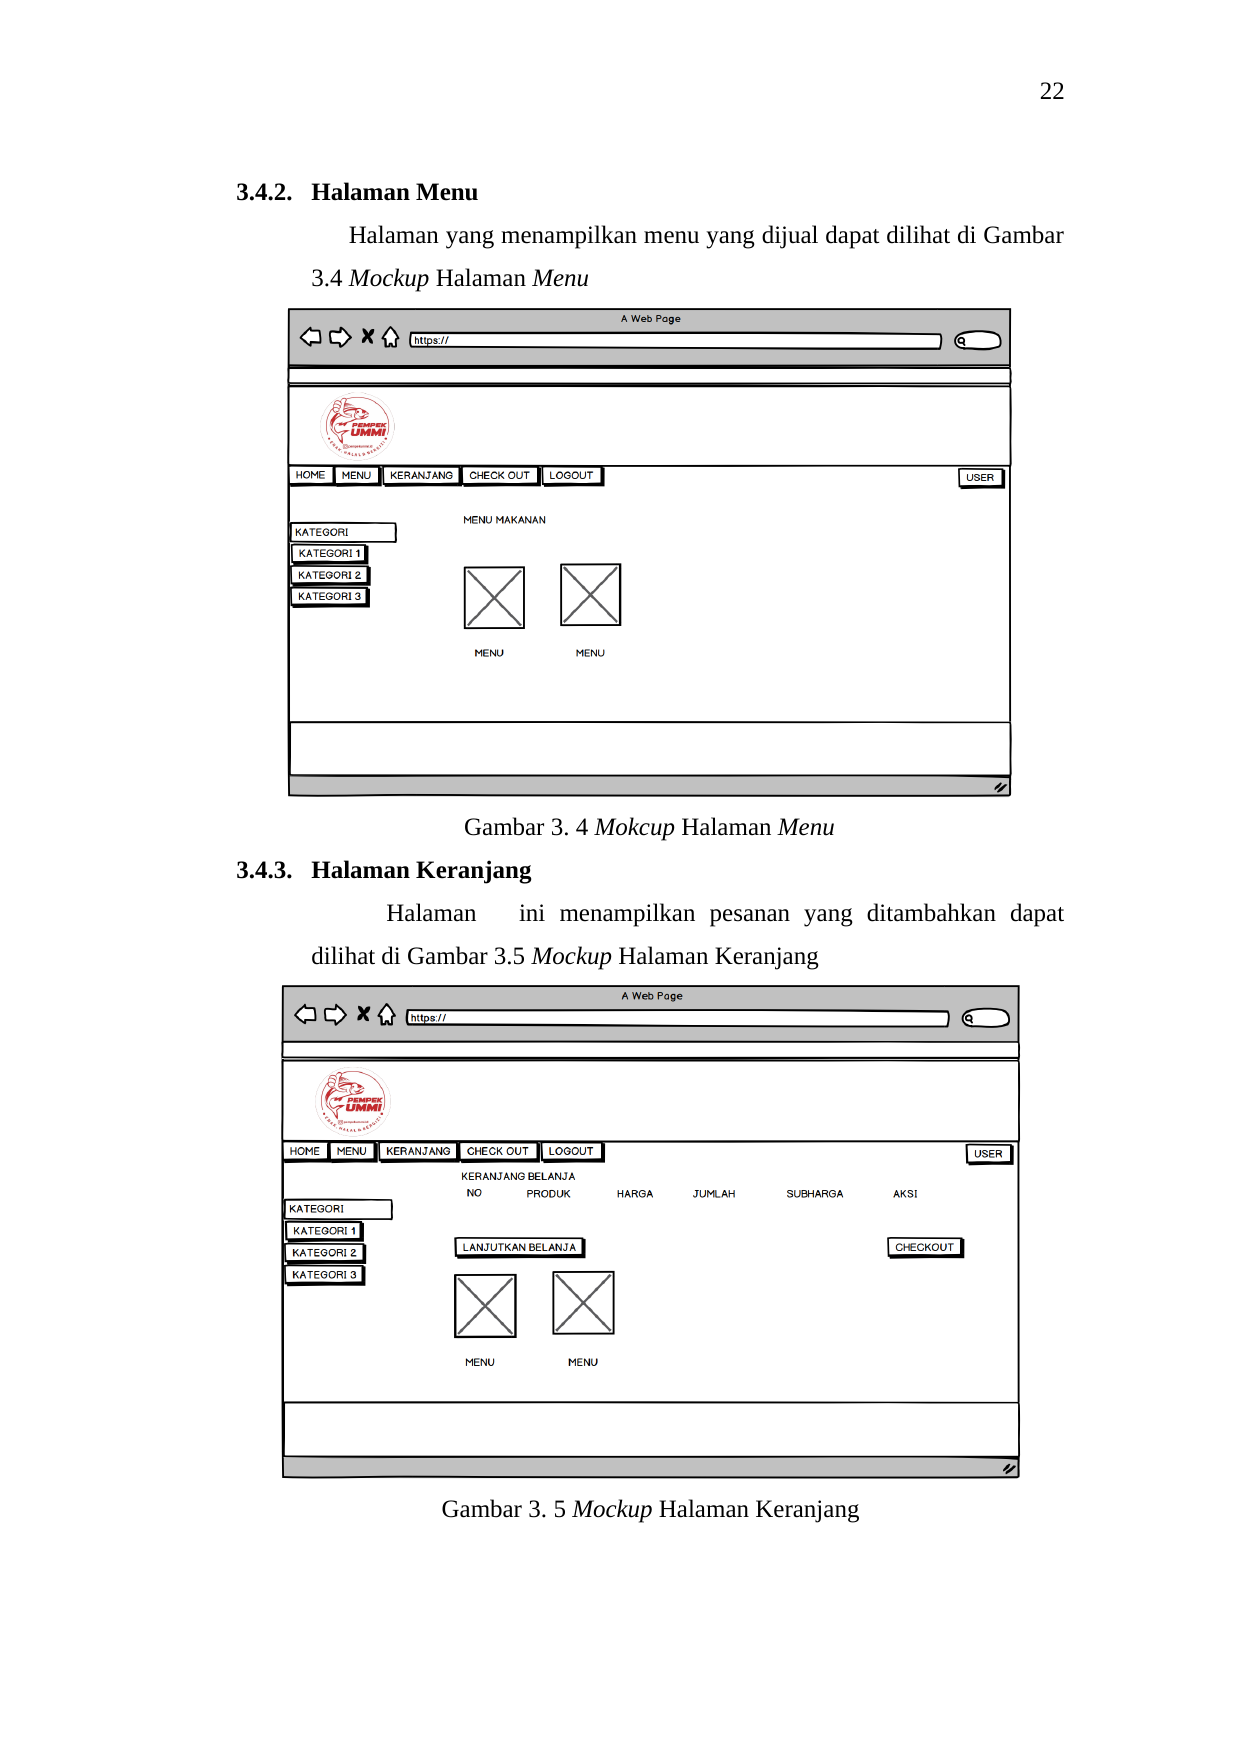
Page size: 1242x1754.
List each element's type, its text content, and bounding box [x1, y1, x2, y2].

text Halaman ini menampilkan pesanan yang ditambahkan dapat dilihat di Gambar 3.5 Mockup Halaman Keranjang [311, 898, 1064, 970]
picture [280, 984, 1021, 1480]
text Gambar 3. 5 Mockup Halaman Keranjang [236, 1494, 1064, 1523]
list Halaman Keranjang [236, 855, 1064, 883]
picture [286, 306, 1015, 798]
list Halaman Menu [236, 177, 1064, 206]
text Halaman yang menampilkan menu yang dijual dapat dilihat di Gambar 3.4 Mockup Halaman Menu [311, 220, 1064, 292]
text Gambar 3. 4 Mokcup Halaman Menu [236, 812, 1064, 840]
